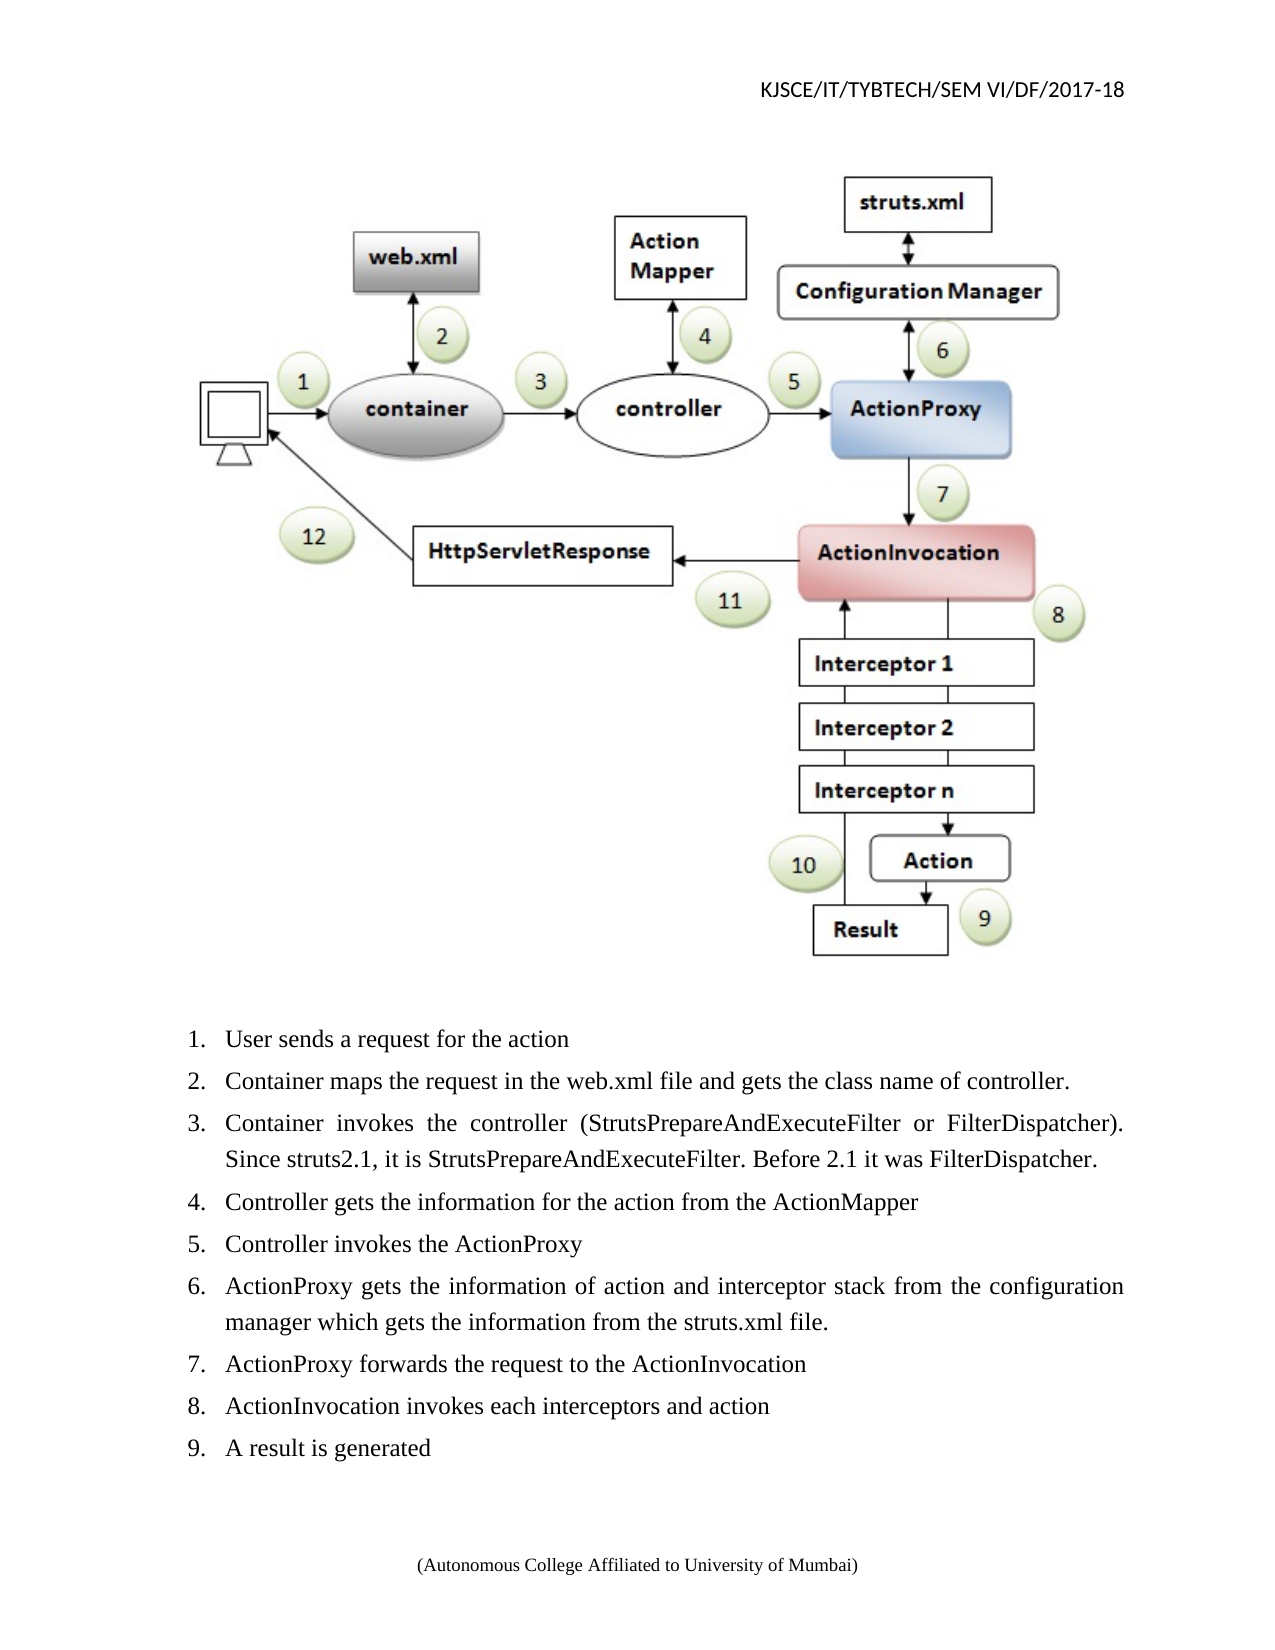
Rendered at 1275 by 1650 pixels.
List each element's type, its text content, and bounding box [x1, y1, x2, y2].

list A result is generated [187, 1426, 1125, 1462]
list ActionInvocation invokes each interceptors and action [187, 1384, 1125, 1420]
list Container maps the request in the web.xml file and gets the class name of controller. [187, 1059, 1125, 1095]
list Container invokes the controller (StrutsPrepareAndExecuteFilter or FilterDispatcher). Since struts2.1, it is StrutsPrepareAndExecuteFilter. Before 2.1 it was FilterDispatcher. [187, 1101, 1125, 1173]
picture [150, 159, 1107, 1011]
list Controller invokes the ActionProxy [187, 1222, 1125, 1257]
list Controller gets the information for the action from the ActionMapper [187, 1179, 1125, 1215]
list ActionProxy forwards the request to the ActionInvocation [187, 1342, 1125, 1378]
list User sends a request for the action [187, 1017, 1125, 1053]
list ActionProxy gets the information of action and interceptor stack from the configuration manager which gets the information from the struts.xml file. [187, 1264, 1125, 1336]
